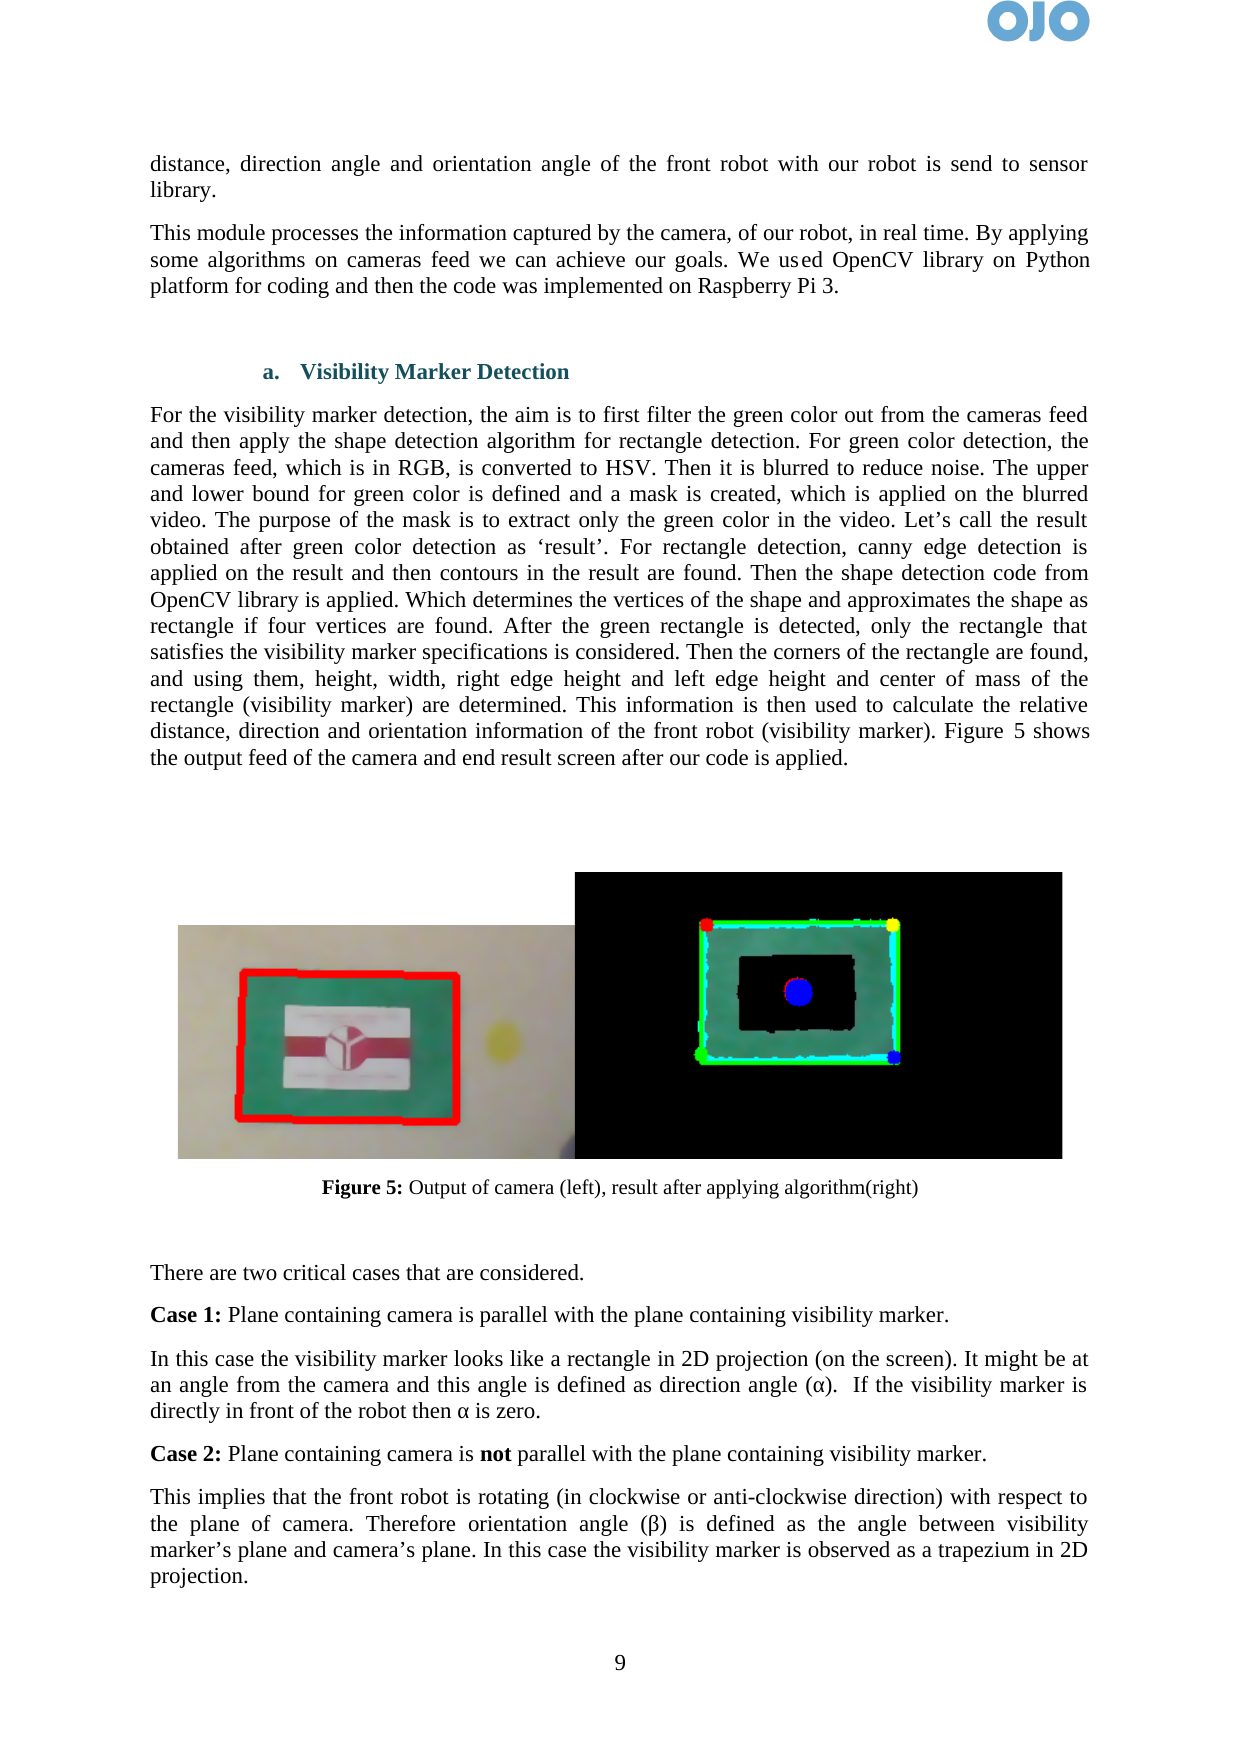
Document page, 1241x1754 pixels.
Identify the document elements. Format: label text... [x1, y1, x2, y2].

picture [986, 0, 1091, 43]
picture [177, 872, 1063, 1159]
subtitle Visibility Marker Detection [262, 358, 1090, 384]
text Case 2: Plane containing camera is not parallel with the plane containing visibility marker. [150, 1440, 1090, 1467]
text This implies that the front robot is rotating (in clockwise or anti-clockwise direction) with respect to the plane of camera. Therefore orientation angle (β) is defined as the angle between visibility marker’s plane and camera’s plane. In this case the visibility marker is observed as a trapezium in 2D projection. [150, 1483, 1090, 1589]
text In this case the visibility marker looks like a rectangle in 2D projection (on the screen). It might be at an angle from the camera and this angle is defined as direction angle (α). If the visibility marker is directly in front of the robot then α is zero. [150, 1344, 1090, 1424]
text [150, 150, 1090, 203]
text This module processes the information captured by the camera, of our robot, in real time. By applying some algorithms on cameras feed we can achieve our goals. We used OpenCV library on Python platform for coding and then the code was implemented on Raspberry Pi 3. [150, 219, 1090, 298]
text Case 1: Plane containing camera is parallel with the plane containing visibility marker. [150, 1302, 1090, 1328]
text Figure 5: Output of camera (left), result after applying algorithm(right) [150, 1175, 1090, 1199]
text There are two critical cases that are considered. [150, 1258, 1090, 1285]
text For the visibility marker detection, the aim is to first filter the green color out from the cameras feed and then apply the shape detection algorithm for rectangle detection. For green color detection, the cameras feed, which is in RGB, is converted to HSV. Then it is blurred to reduce noise. The upper and lower bound for green color is defined and a mask is created, which is applied on the blurred video. The purpose of the mask is to extract only the green color in the video. Let’s call the result obtained after green color detection as ‘result’. For rectangle detection, canny edge detection is applied on the result and then contours in the result are found. Then the shape detection code from OpenCV library is applied. Which determines the vertices of the shape and approximates the shape as rectangle if four vertices are found. After the green rectangle is detected, only the rectangle that satisfies the visibility marker specifications is considered. Then the corners of the rectangle are found, and using them, height, width, right edge height and left edge height and center of mass of the rectangle (visibility marker) are determined. This information is then used to calculate the relative distance, direction and orientation information of the front robot (visibility marker). Figure 5 shows the output feed of the camera and end result screen after our code is applied. [150, 401, 1090, 770]
